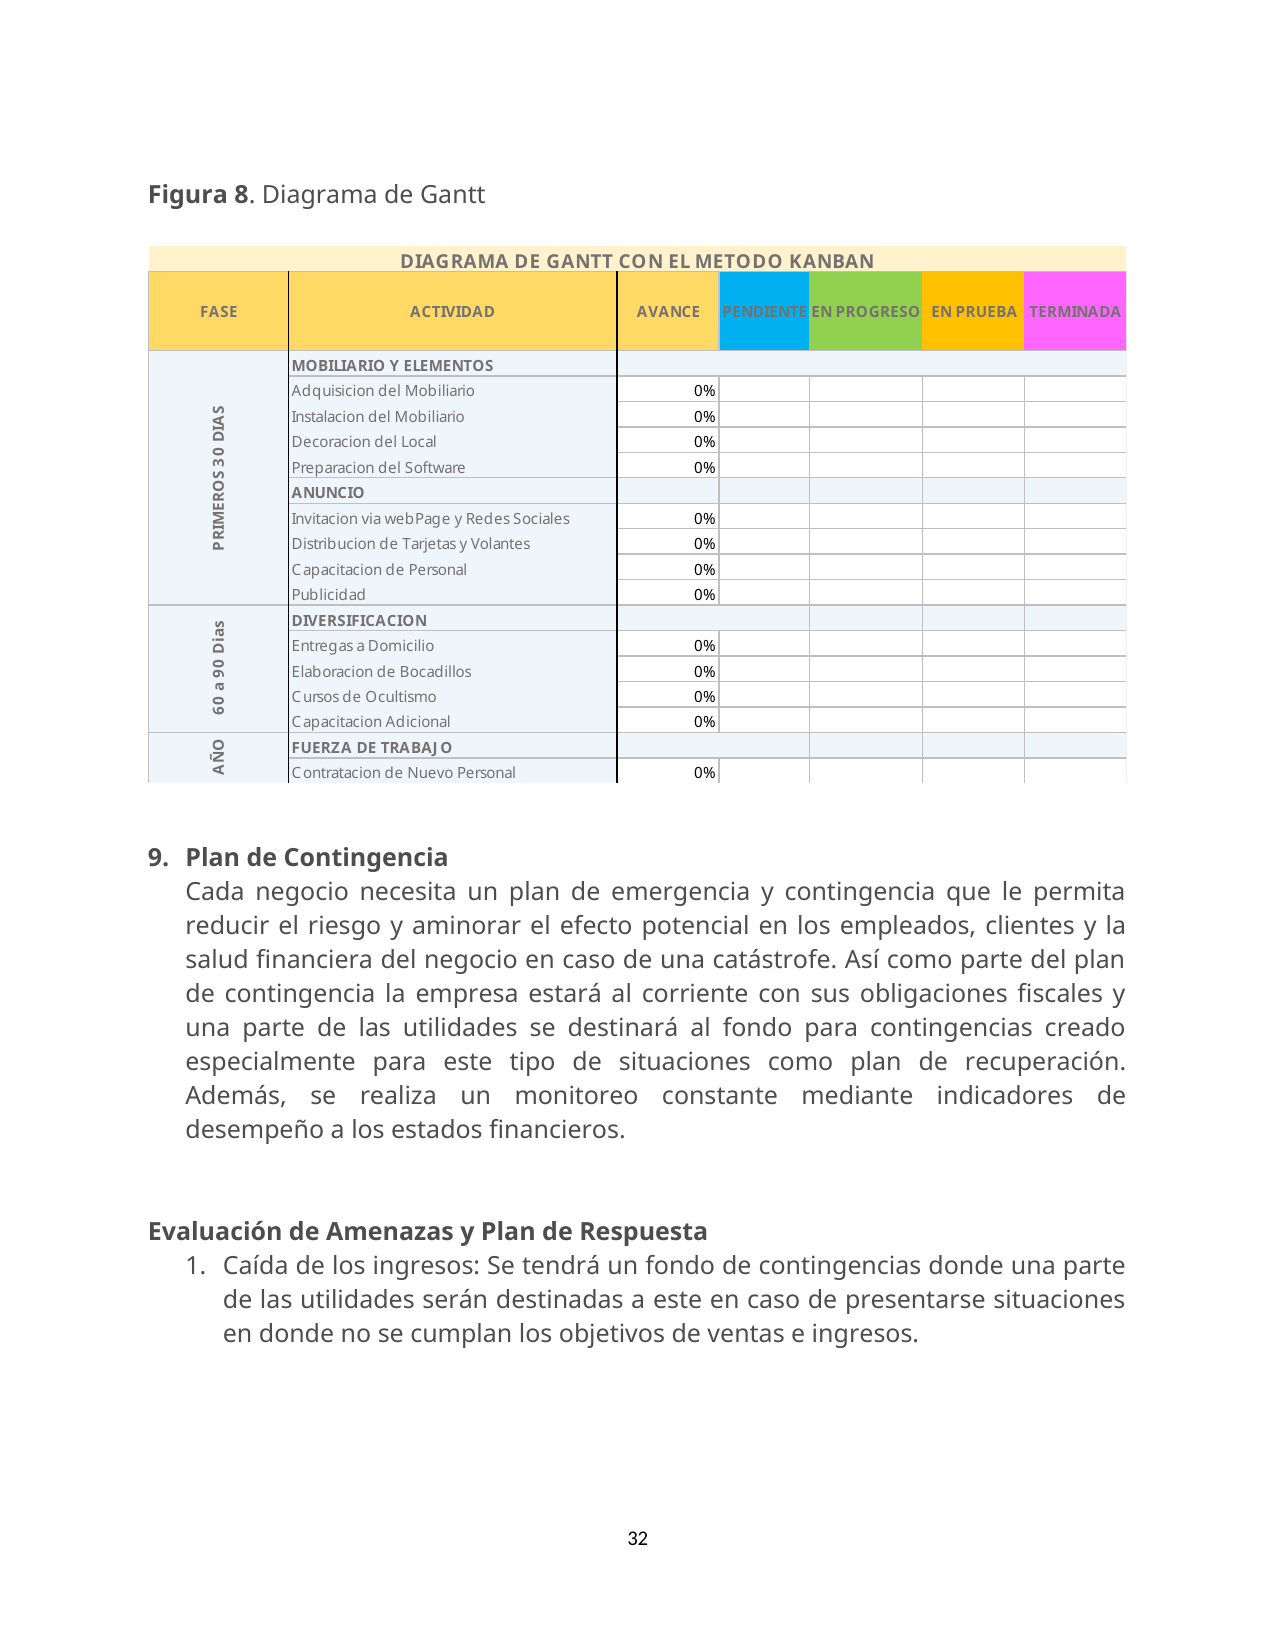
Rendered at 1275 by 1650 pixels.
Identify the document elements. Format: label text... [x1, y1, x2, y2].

list Evaluación de Amenazas y Plan de Respuesta [148, 1214, 1127, 1248]
list Caída de los ingresos: Se tendrá un fondo de contingencias donde una parte de las utilidades serán destinadas a este en caso de presentarse situaciones en donde no se cumplan los objetivos de ventas e ingresos. [185, 1248, 1127, 1350]
list Plan de Contingencia [148, 839, 1127, 873]
text Figura 8. Diagrama de Gantt [148, 177, 1127, 211]
list Cada negocio necesita un plan de emergencia y contingencia que le permita reducir el riesgo y aminorar el efecto potencial en los empleados, clientes y la salud financiera del negocio en caso de una catástrofe. Así como parte del plan de contingencia la empresa estará al corriente con sus obligaciones fiscales y una parte de las utilidades se destinará al fondo para contingencias creado especialmente para este tipo de situaciones como plan de recuperación. Además, se realiza un monitoreo constante mediante indicadores de desempeño a los estados financieros. [185, 873, 1127, 1146]
